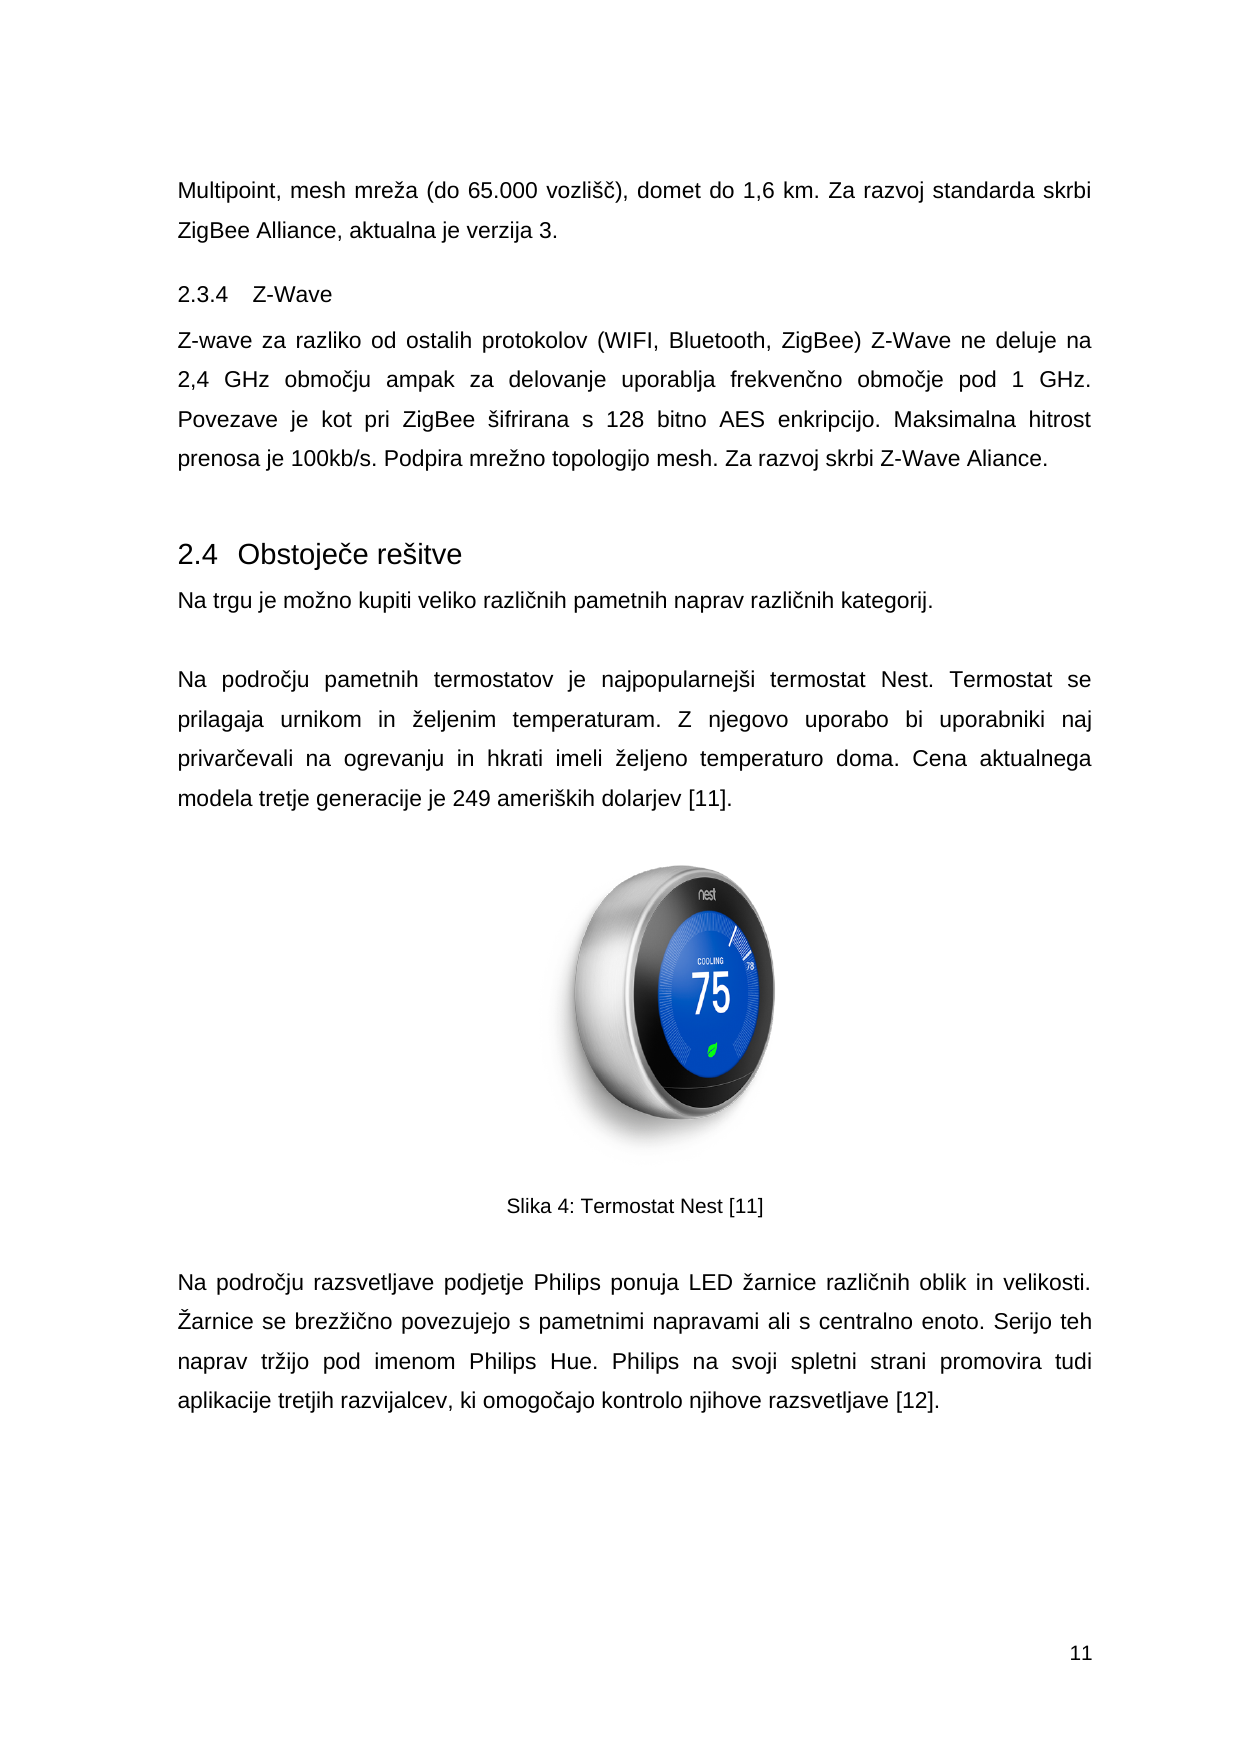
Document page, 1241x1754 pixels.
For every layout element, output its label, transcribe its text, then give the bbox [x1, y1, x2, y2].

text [177, 177, 1092, 243]
subtitle Obstoječe rešitve [177, 537, 1092, 570]
text Na trgu je možno kupiti veliko različnih pametnih naprav različnih kategorij. [177, 587, 1092, 613]
subtitle Z-Wave [177, 281, 1092, 307]
text Slika 4: Termostat Nest [11] [177, 1193, 1092, 1217]
text Na področju pametnih termostatov je najpopularnejši termostat Nest. Termostat se prilagaja urnikom in željenim temperaturam. Z njegovo uporabo bi uporabniki naj privarčevali na ogrevanju in hkrati imeli željeno temperaturo doma. Cena aktualnega modela tretje generacije je 249 ameriških dolarjev [11]. [177, 666, 1092, 811]
picture [481, 863, 830, 1168]
text Z-wave za razliko od ostalih protokolov (WIFI, Bluetooth, ZigBee) Z-Wave ne deluje na 2,4 GHz območju ampak za delovanje uporablja frekvenčno območje pod 1 GHz. Povezave je kot pri ZigBee šifrirana s 128 bitno AES enkripcijo. Maksimalna hitrost prenosa je 100kb/s. Podpira mrežno topologijo mesh. Za razvoj skrbi Z-Wave Aliance. [177, 327, 1092, 472]
text Na področju razsvetljave podjetje Philips ponuja LED žarnice različnih oblik in velikosti. Žarnice se brezžično povezujejo s pametnimi napravami ali s centralno enoto. Serijo teh naprav tržijo pod imenom Philips Hue. Philips na svoji spletni strani promovira tudi aplikacije tretjih razvijalcev, ki omogočajo kontrolo njihove razsvetljave [12]. [177, 1269, 1092, 1414]
